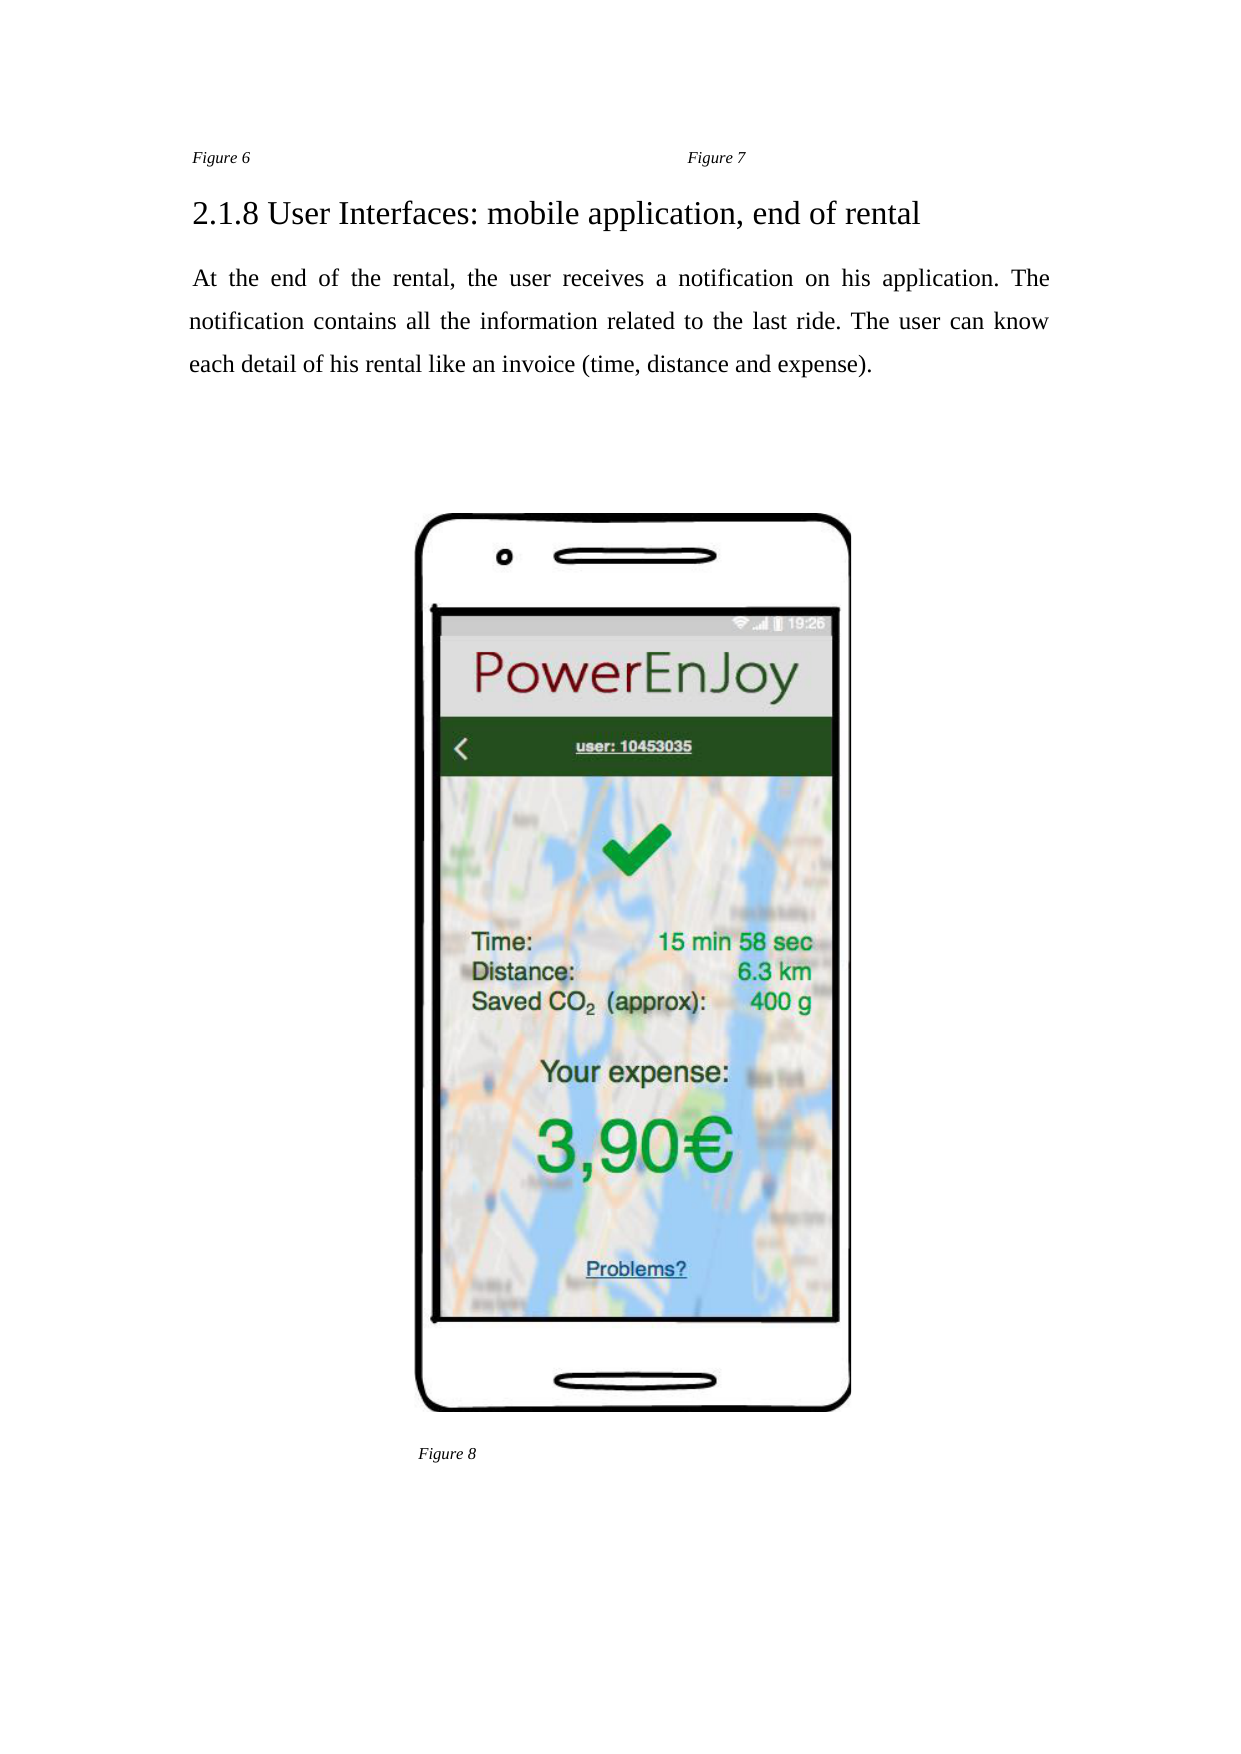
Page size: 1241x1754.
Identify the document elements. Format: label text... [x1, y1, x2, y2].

text Figure 8 [189, 1444, 1051, 1463]
text Figure 6 Figure 7 [189, 148, 1051, 167]
text At the end of the rental, the user receives a notification on his application. The notification contains all the information related to the last ride. The user can know each detail of his rental like an invoice (time, distance and expense). [189, 263, 1051, 378]
subtitle 2.1.8 User Interfaces: mobile application, end of rental [189, 193, 1051, 231]
picture [413, 513, 851, 1410]
